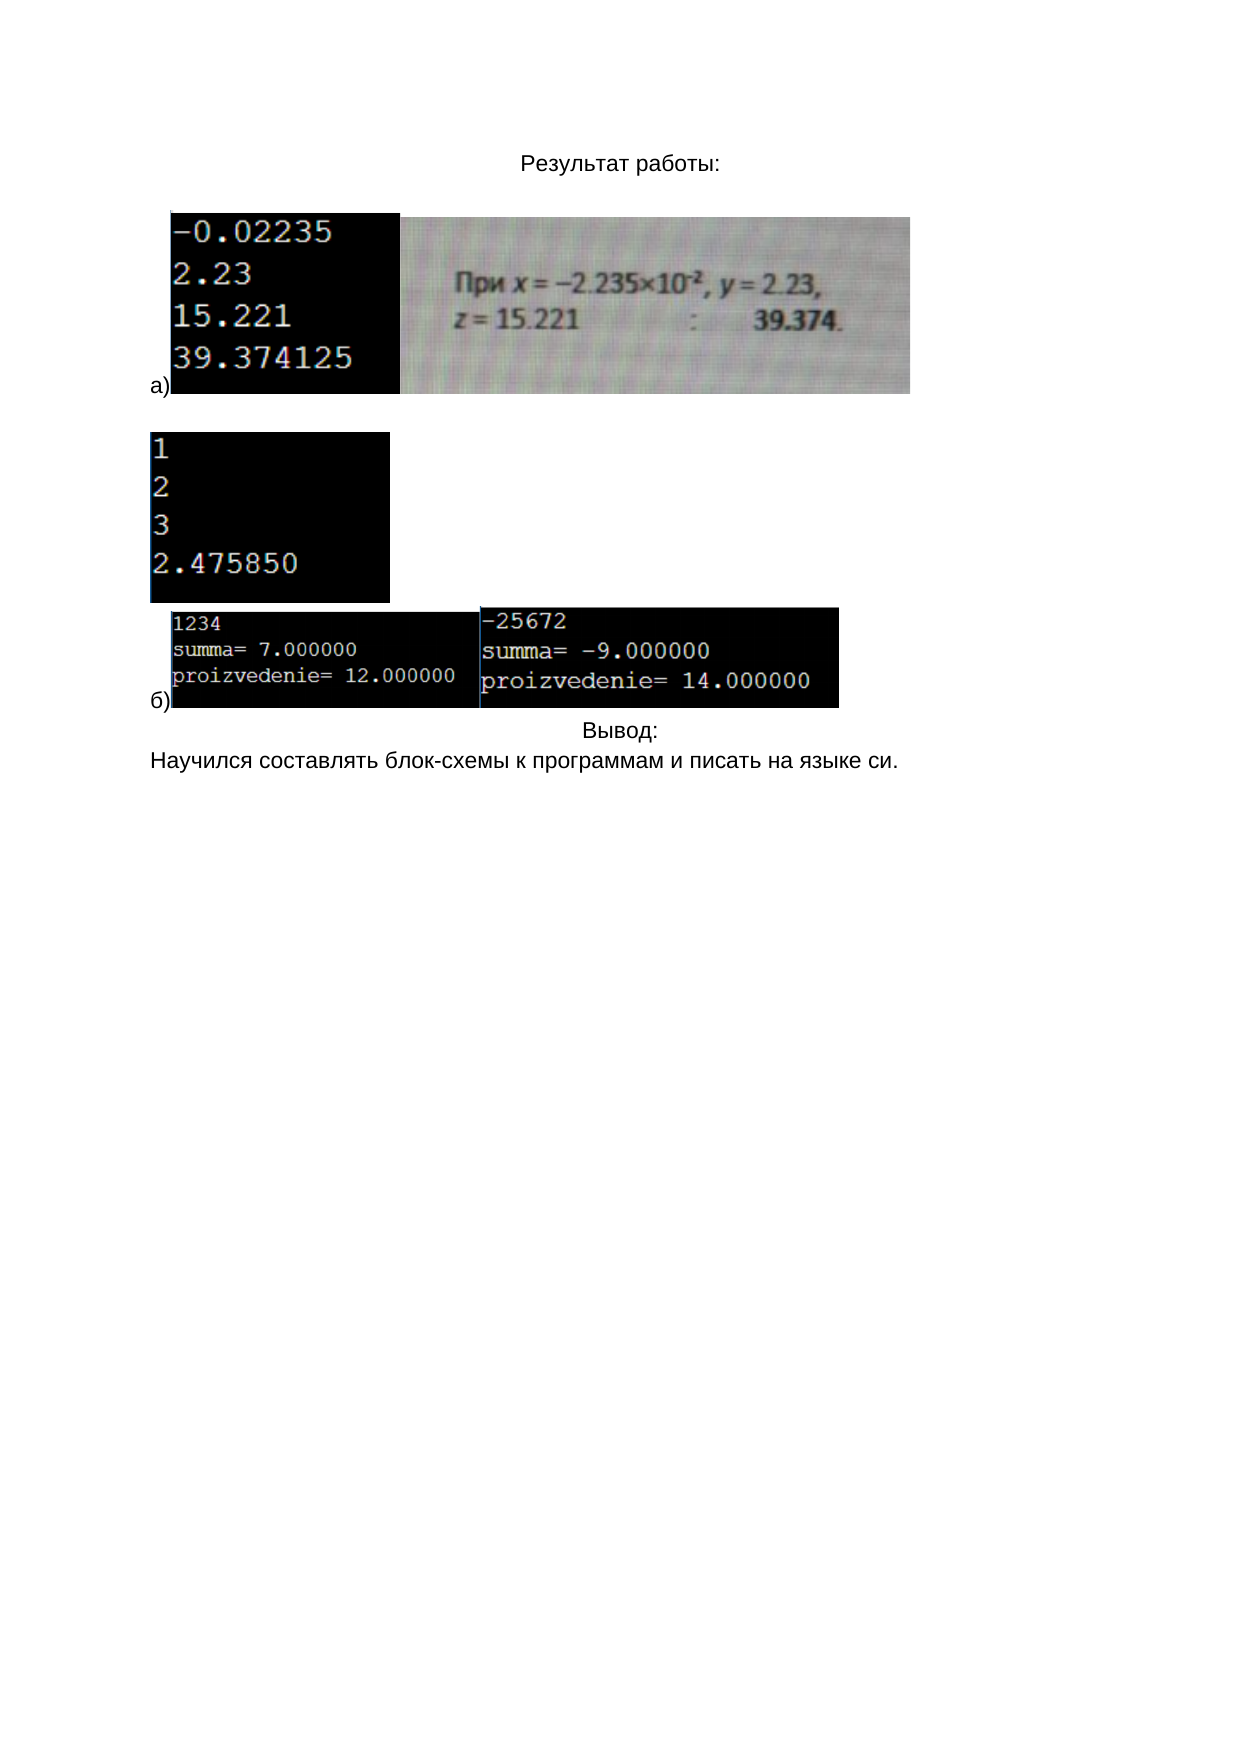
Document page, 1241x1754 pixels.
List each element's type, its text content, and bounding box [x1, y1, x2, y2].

picture [170, 606, 839, 708]
text Результат работы: [150, 150, 1090, 176]
text Научился составлять блок-схемы к программам и писать на языке си. [150, 747, 1090, 773]
picture [170, 210, 911, 394]
picture [150, 432, 390, 603]
text Вывод: [150, 717, 1090, 743]
